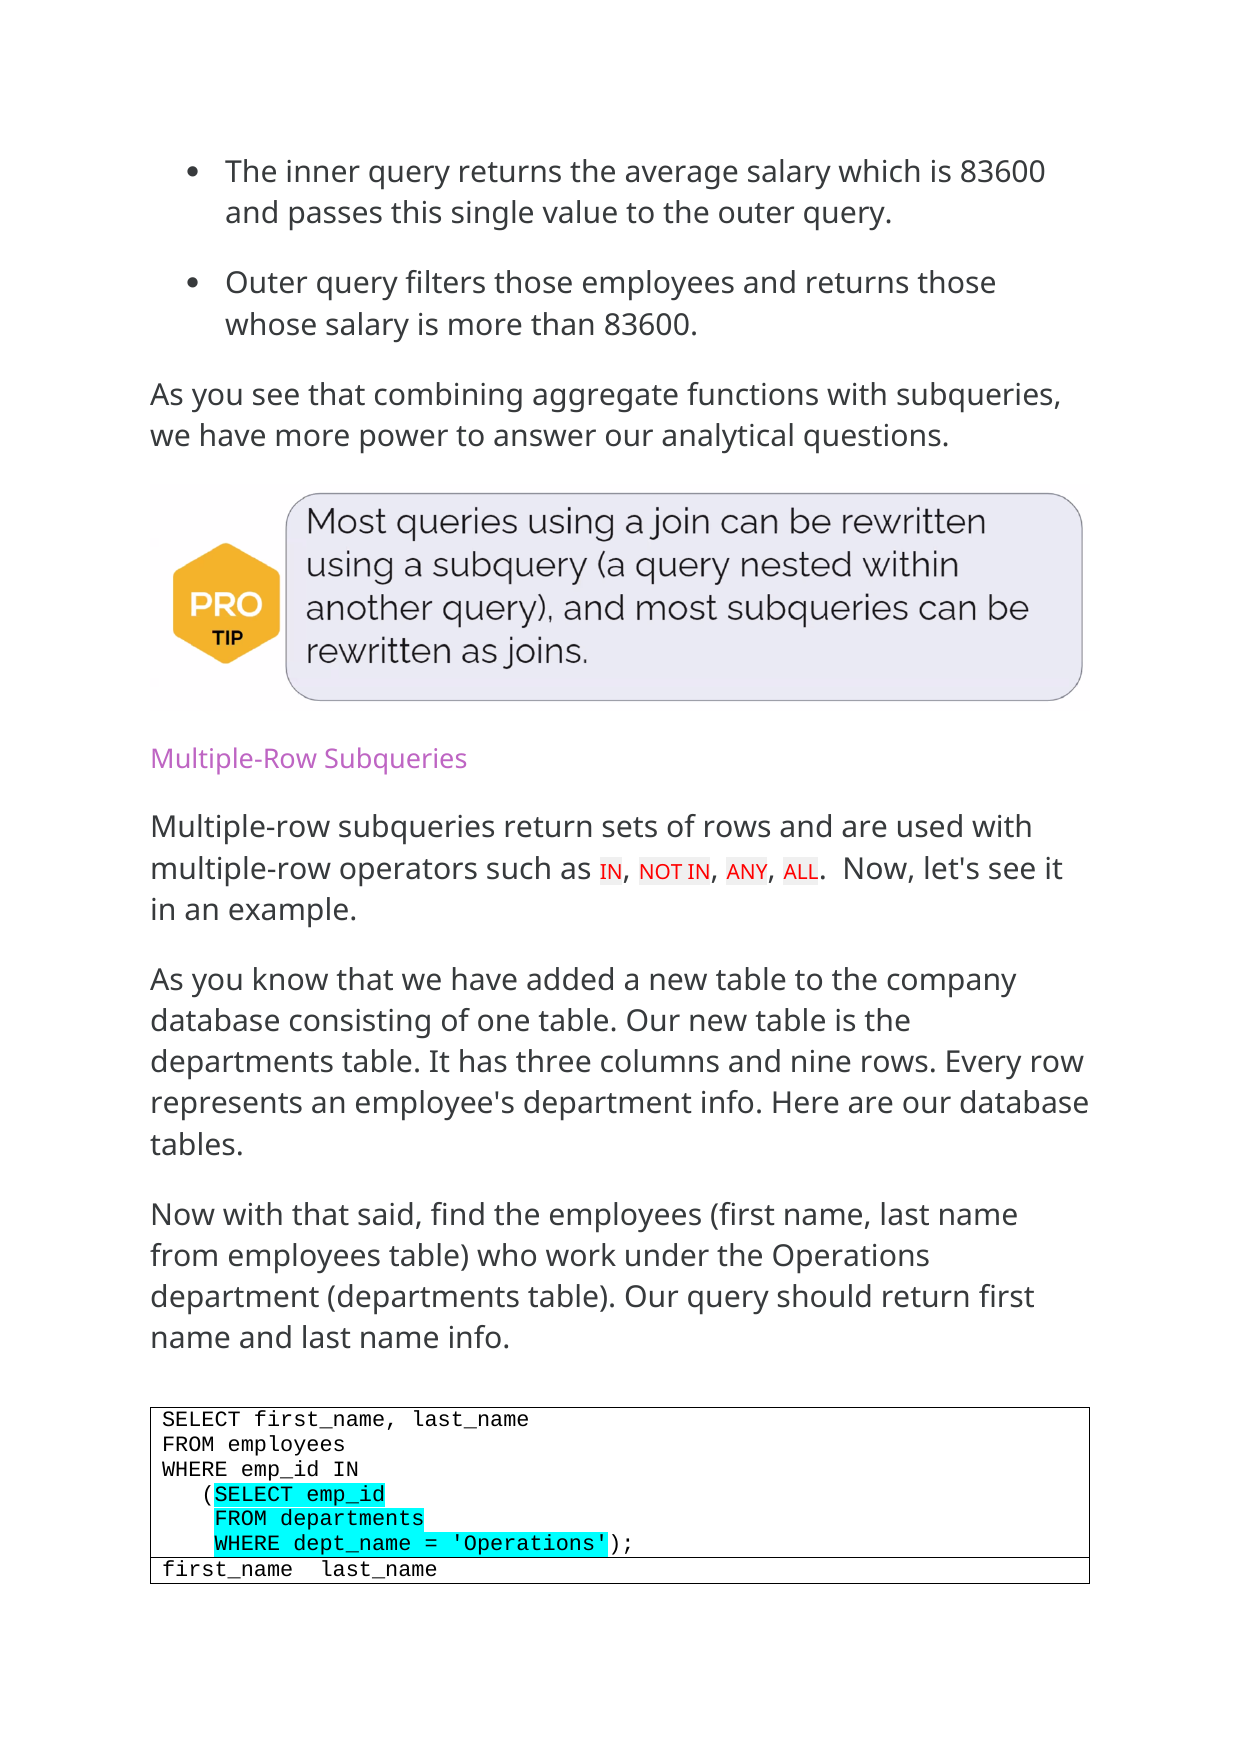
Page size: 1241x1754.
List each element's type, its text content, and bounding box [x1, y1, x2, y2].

subtitle Multiple-Row Subqueries [150, 740, 1090, 777]
table_header SELECT first_name, last_name FROM employees WHERE emp_id IN (SELECT emp_id FROM departments WHERE dept_name = 'Operations'); [151, 1408, 1089, 1557]
text Multiple-row subqueries return sets of rows and are used with multiple-row operators such as IN, NOT IN, ANY, ALL. Now, let's see it in an example. [150, 806, 1090, 929]
text As you know that we have added a new table to the company database consisting of one table. Our new table is the departments table. It has three columns and nine rows. Every row represents an employee's department info. Here are our database tables. [150, 958, 1090, 1164]
text As you see that combining aggregate functions with subqueries, we have more power to answer our analytical questions. [150, 373, 1090, 455]
text Now with that said, find the employees (first name, last name from employees table) who work under the Operations department (departments table). Our query should return first name and last name info. [518, 1193, 1090, 1358]
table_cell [151, 1558, 1089, 1583]
list The inner query returns the average salary which is 83600 and passes this single value to the outer query. [187, 150, 1090, 232]
list Outer query filters those employees and returns those whose salary is more than 83600. [187, 261, 1090, 344]
picture [150, 484, 1091, 711]
